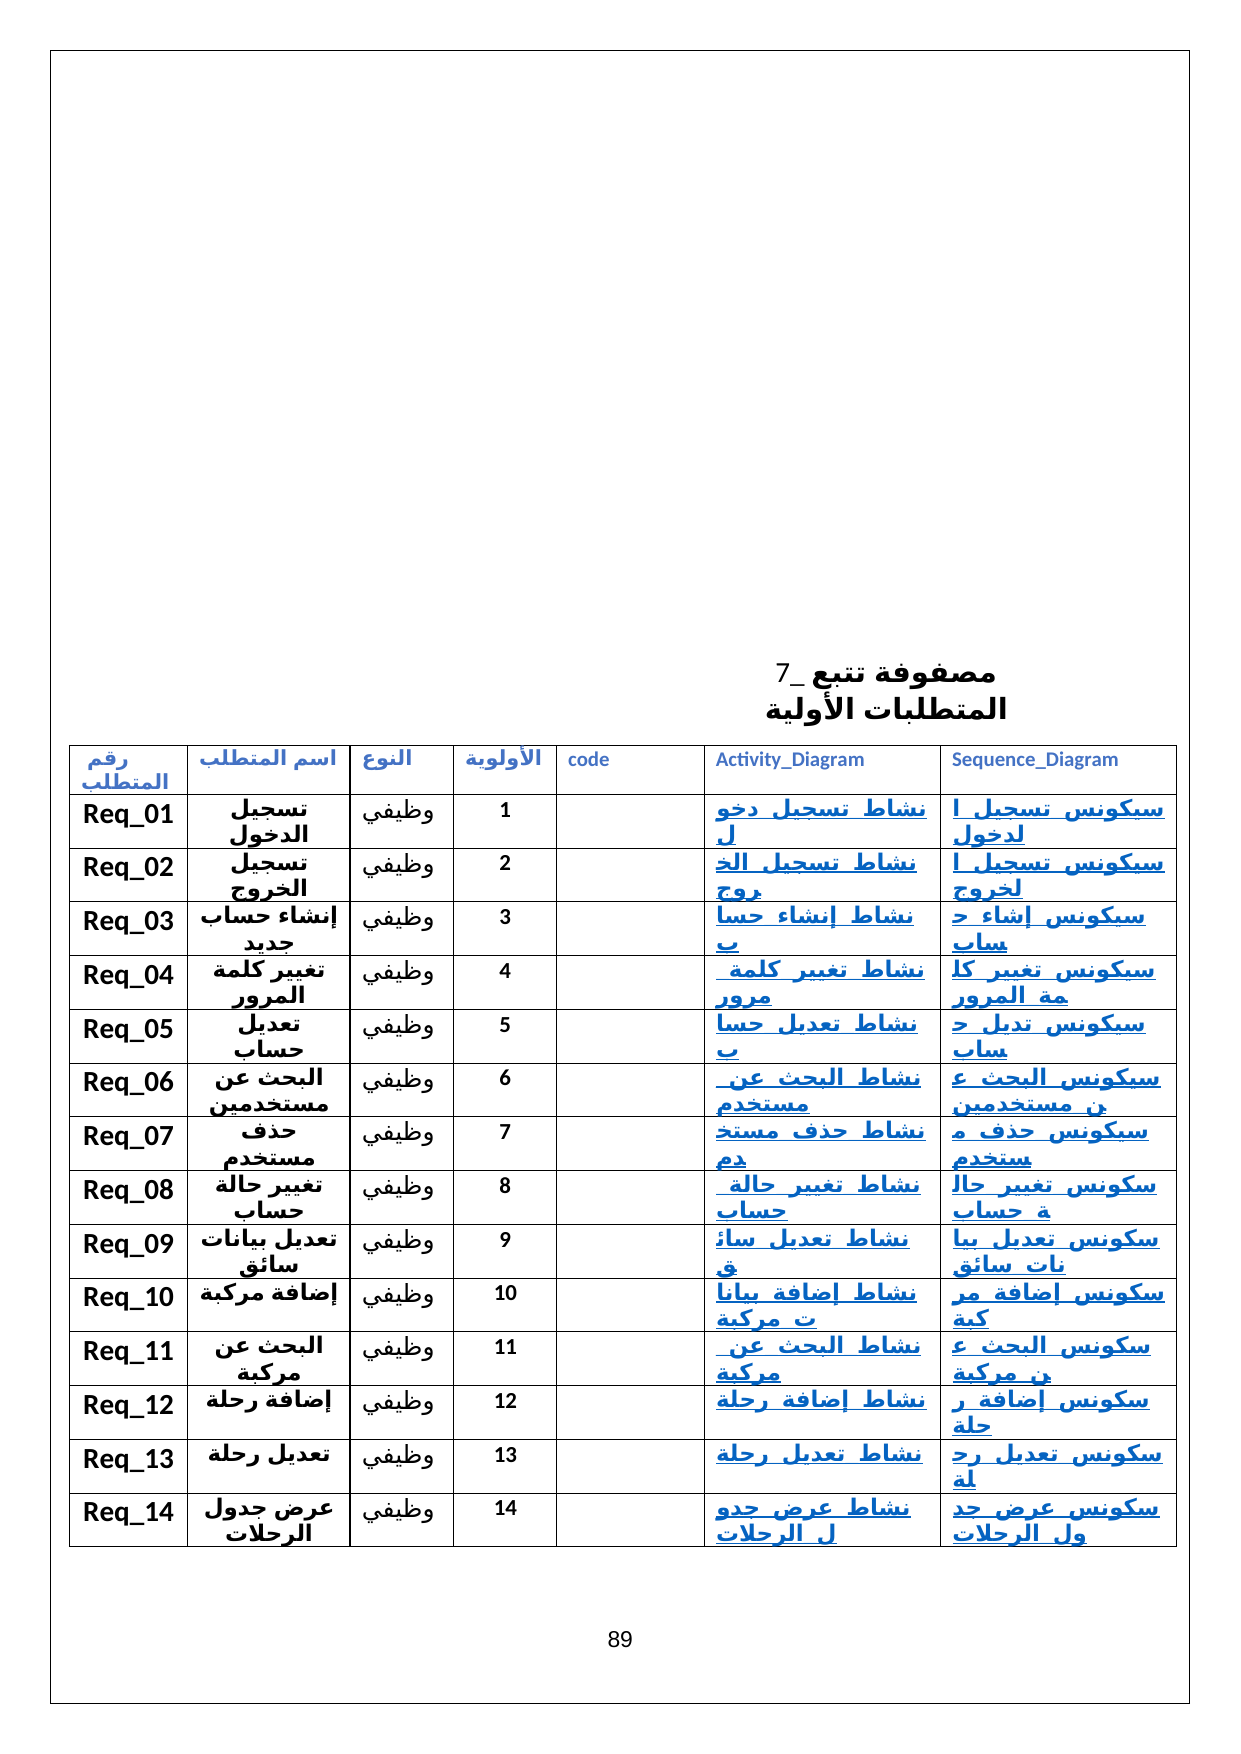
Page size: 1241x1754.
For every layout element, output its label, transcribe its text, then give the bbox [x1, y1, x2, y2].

table_cell [557, 1440, 704, 1492]
table_cell نشاط_تعديل_سائق [705, 1225, 940, 1277]
table_cell البحث عن مستخدمين [188, 1064, 349, 1116]
table_cell 3 [454, 902, 556, 955]
table_cell Req_13 [70, 1440, 187, 1492]
table_cell سيكونس_تغيير_كلمة_المرور [941, 956, 1176, 1009]
table_cell Req_02 [70, 849, 187, 901]
table_cell 11 [454, 1332, 556, 1385]
table_cell [557, 1064, 704, 1116]
table_cell سيكونس_تديل_حساب [941, 1010, 1176, 1062]
table_cell Req_10 [70, 1279, 187, 1331]
table_cell Req_01 [70, 795, 187, 847]
table_cell سكونس_البحث_عن_مركبة [941, 1332, 1176, 1385]
table_cell 7 [454, 1117, 556, 1170]
table_cell إنشاء حساب جديد [188, 902, 349, 955]
table_cell عرض جدول الرحلات [188, 1494, 349, 1546]
table_cell تغيير كلمة المرور [188, 956, 349, 1009]
table_cell [557, 795, 704, 847]
table_cell نشاط_تغيير_كلمة_مرور [705, 956, 940, 1009]
table_cell Req_05 [70, 1010, 187, 1062]
table_cell [557, 1171, 704, 1224]
table_cell [557, 1494, 704, 1546]
table_cell نشاط_تسجيل_دخول [705, 795, 940, 847]
table_cell سيكونس_حذف_مستخدم [941, 1117, 1176, 1170]
table_header النوع [351, 746, 453, 794]
table_cell 4 [454, 956, 556, 1009]
table_cell سكونس_إضافة_رحلة [941, 1386, 1176, 1439]
table_cell نشاط_البحث_عن_مستخدم [705, 1064, 940, 1116]
table_header اسم المتطلب [188, 746, 349, 794]
table_cell وظيفي [351, 1171, 453, 1224]
table_cell Req_12 [70, 1386, 187, 1439]
table_cell تعديل حساب [188, 1010, 349, 1062]
table_header الأولوية [454, 746, 556, 794]
table_cell Req_11 [70, 1332, 187, 1385]
table_cell [557, 1279, 704, 1331]
table_cell Req_14 [70, 1494, 187, 1546]
table_cell تعديل رحلة [188, 1440, 349, 1492]
table_cell نشاط_حذف_مستخدم [705, 1117, 940, 1170]
table_cell [557, 956, 704, 1009]
table_cell 9 [454, 1225, 556, 1277]
table_cell سيكونس_تسجيل_الدخول [941, 795, 1176, 847]
table_cell سيكونس_تسجيل_الخروج [941, 849, 1176, 901]
table_header Activity_Diagram [705, 746, 940, 794]
table_header Sequence_Diagram [941, 746, 1176, 794]
table_cell إضافة مركبة [188, 1279, 349, 1331]
table_cell 6 [454, 1064, 556, 1116]
table_cell [557, 1225, 704, 1277]
table_cell [557, 902, 704, 955]
table_cell نشاط_عرض_جدول_الرحلات [705, 1494, 940, 1546]
table_cell نشاط_تغيير_حالة_حساب [705, 1171, 940, 1224]
table_cell نشاط_تسجيل_الخروج [705, 849, 940, 901]
table_cell سكونس_عرض_جدول_الرحلات [941, 1494, 1176, 1546]
table_cell سكونس_إضافة_مركبة [941, 1279, 1176, 1331]
table_cell 8 [454, 1171, 556, 1224]
table_cell Req_07 [70, 1117, 187, 1170]
table_cell 14 [454, 1494, 556, 1546]
table_cell تسجيل الخروج [188, 849, 349, 901]
table_cell وظيفي [351, 795, 453, 847]
table_cell [557, 849, 704, 901]
table_cell Req_06 [70, 1064, 187, 1116]
table_cell وظيفي [351, 1010, 453, 1062]
table_cell Req_04 [70, 956, 187, 1009]
table_cell سكونس_تغيير_حالة_حساب [941, 1171, 1176, 1224]
table_cell سيكونس_البحث_عن_مستخدمين [941, 1064, 1176, 1116]
table_cell سكونس_تعديل_بيانات_سائق [941, 1225, 1176, 1277]
table_cell نشاط_إنشاء_حساب [705, 902, 940, 955]
table_cell وظيفي [351, 1494, 453, 1546]
table_cell وظيفي [351, 849, 453, 901]
table_cell وظيفي [351, 956, 453, 1009]
table_cell سيكونس_إشاء_حساب [941, 902, 1176, 955]
table_cell وظيفي [351, 902, 453, 955]
table_cell وظيفي [351, 1064, 453, 1116]
table_cell وظيفي [351, 1440, 453, 1492]
table_cell وظيفي [351, 1279, 453, 1331]
table_cell وظيفي [351, 1225, 453, 1277]
table_header رقم المتطلب [70, 746, 187, 794]
table_cell وظيفي [351, 1332, 453, 1385]
table_cell سكونس_تعديل_رحلة [941, 1440, 1176, 1492]
table_cell 12 [454, 1386, 556, 1439]
table_cell 13 [454, 1440, 556, 1492]
table_cell نشاط_إضافة_بيانات_مركبة [705, 1279, 940, 1331]
table_cell نشاط_إضافة_رحلة [705, 1386, 940, 1439]
table_cell إضافة رحلة [188, 1386, 349, 1439]
table_cell تعديل بيانات سائق [188, 1225, 349, 1277]
table_cell [557, 1386, 704, 1439]
table_cell 2 [454, 849, 556, 901]
table_cell [557, 1010, 704, 1062]
table_cell البحث عن مركبة [188, 1332, 349, 1385]
table_cell 10 [454, 1279, 556, 1331]
table_cell تسجيل الدخول [188, 795, 349, 847]
table_cell 1 [454, 795, 556, 847]
table_cell 5 [454, 1010, 556, 1062]
table_cell وظيفي [351, 1386, 453, 1439]
table_cell تغيير حالة حساب [188, 1171, 349, 1224]
table_cell نشاط_البحث_عن_مركبة [705, 1332, 940, 1385]
table_cell Req_09 [70, 1225, 187, 1277]
table_cell وظيفي [351, 1117, 453, 1170]
table_cell Req_08 [70, 1171, 187, 1224]
table_cell نشاط_تعديل_رحلة [705, 1440, 940, 1492]
table_header code [557, 746, 704, 794]
text 7_ مصفوفة تتبع المتطلبات الأولية [719, 654, 1053, 726]
table_cell [557, 1117, 704, 1170]
table_cell [557, 1332, 704, 1385]
table_cell حذف مستخدم [188, 1117, 349, 1170]
table_cell نشاط_تعديل_حساب [705, 1010, 940, 1062]
table_cell Req_03 [70, 902, 187, 955]
